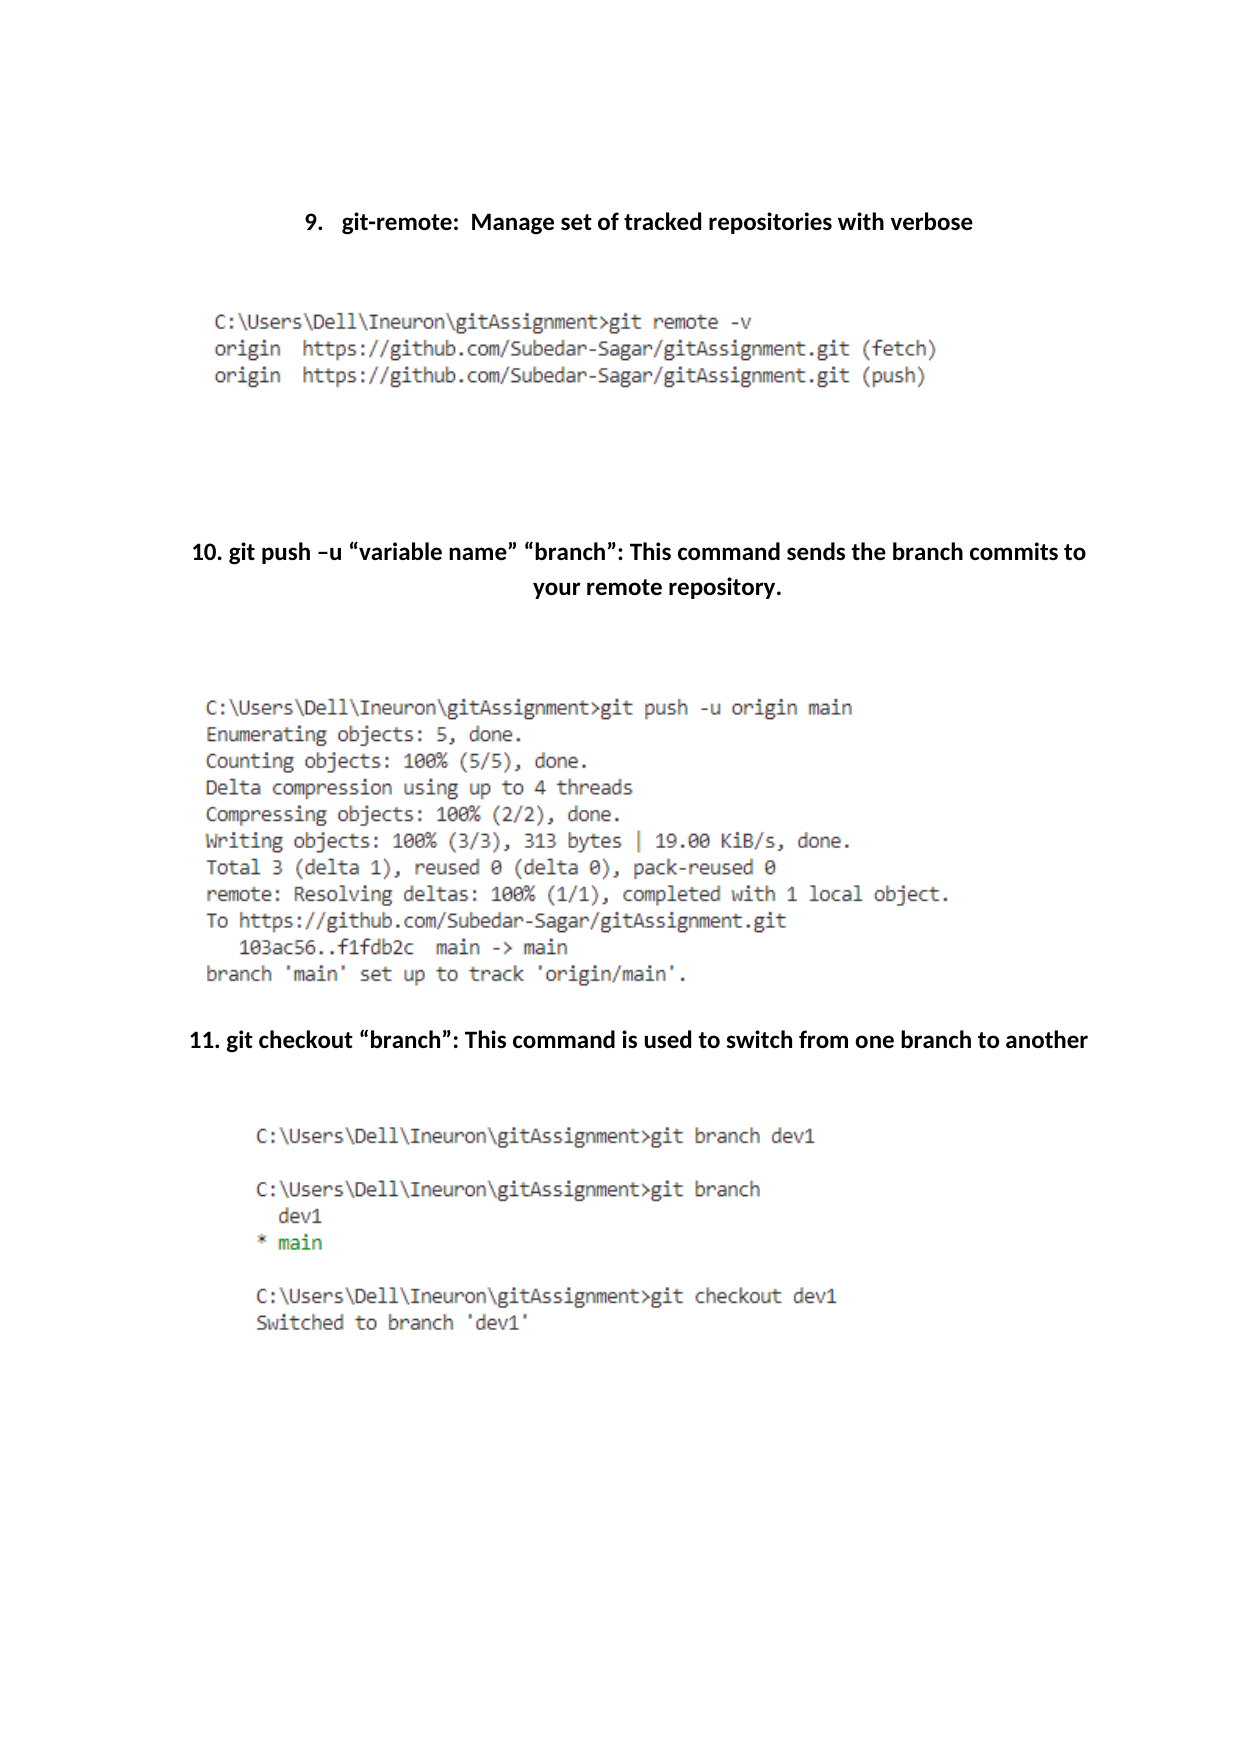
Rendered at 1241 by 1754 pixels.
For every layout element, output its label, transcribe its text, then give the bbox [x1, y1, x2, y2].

list git push –u “variable name” “branch”: This command sends the branch commits to your remote repository. [187, 536, 1090, 602]
picture [250, 1115, 990, 1341]
picture [195, 682, 1045, 1000]
list git-remote: Manage set of tracked repositories with verbose [187, 206, 1090, 236]
picture [210, 296, 1031, 400]
list git checkout “branch”: This command is used to switch from one branch to another [187, 1024, 1090, 1055]
